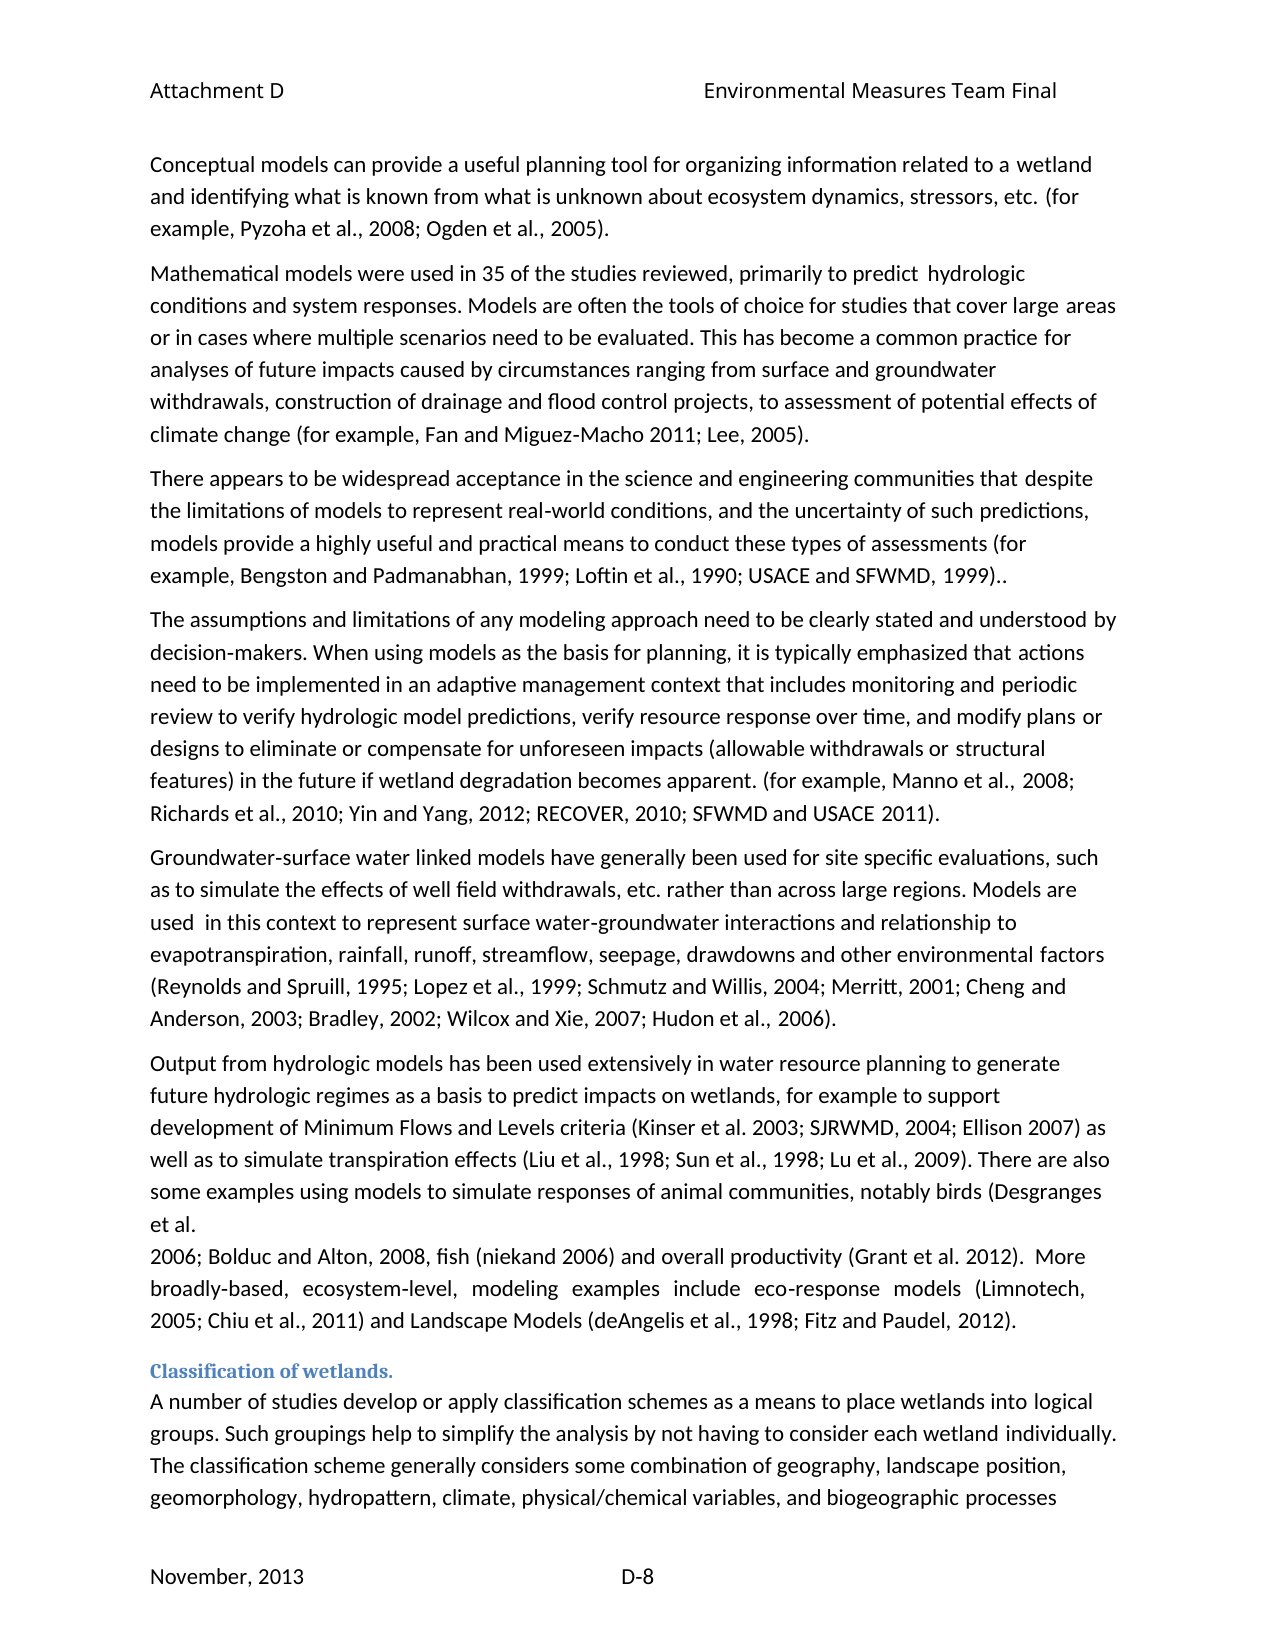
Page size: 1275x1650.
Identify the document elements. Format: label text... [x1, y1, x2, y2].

text A number of studies develop or apply classification schemes as a means to place wetlands into logical groups. Such groupings help to simplify the analysis by not having to consider each wetland individually. The classification scheme generally considers some combination of geography, landscape position, geomorphology, hydropattern, climate, physical/chemical variables, and biogeographic processes [150, 1387, 1122, 1511]
text 2006; Bolduc and Alton, 2008, fish (niekand 2006) and overall productivity (Grant et al. 2012). More broadly‐based, ecosystem‐level, modeling examples include eco‐response models (Limnotech, 2005; Chiu et al., 2011) and Landscape Models (deAngelis et al., 1998; Fitz and Paudel, 2012). [150, 1242, 1086, 1334]
text Conceptual models can provide a useful planning tool for organizing information related to a wetland and identifying what is known from what is unknown about ecosystem dynamics, stressors, etc. (for example, Pyzoha et al., 2008; Ogden et al., 2005). [150, 150, 1115, 242]
text The assumptions and limitations of any modeling approach need to be clearly stated and understood by decision‐makers. When using models as the basis for planning, it is typically emphasized that actions need to be implemented in an adaptive management context that includes monitoring and periodic review to verify hydrologic model predictions, verify resource response over time, and modify plans or designs to eliminate or compensate for unforeseen impacts (allowable withdrawals or structural features) in the future if wetland degradation becomes apparent. (for example, Manno et al., 2008; Richards et al., 2010; Yin and Yang, 2012; RECOVER, 2010; SFWMD and USACE 2011). [150, 606, 1122, 827]
text Output from hydrologic models has been used extensively in water resource planning to generate future hydrologic regimes as a basis to predict impacts on wetlands, for example to support development of Minimum Flows and Levels criteria (Kinser et al. 2003; SJRWMD, 2004; Ellison 2007) as well as to simulate transpiration effects (Liu et al., 1998; Sun et al., 1998; Lu et al., 2009). There are also some examples using models to simulate responses of animal communities, notably birds (Desgranges et al. [150, 1049, 1122, 1238]
text Groundwater‐surface water linked models have generally been used for site specific evaluations, such as to simulate the effects of well field withdrawals, etc. rather than across large regions. Models are used in this context to represent surface water‐groundwater interactions and relationship to evapotranspiration, rainfall, runoff, streamflow, seepage, drawdowns and other environmental factors (Reynolds and Spruill, 1995; Lopez et al., 1999; Schmutz and Willis, 2004; Merritt, 2001; Cheng and Anderson, 2003; Bradley, 2002; Wilcox and Xie, 2007; Hudon et al., 2006). [150, 843, 1122, 1032]
text Mathematical models were used in 35 of the studies reviewed, primarily to predict hydrologic conditions and system responses. Models are often the tools of choice for studies that cover large areas or in cases where multiple scenarios need to be evaluated. This has become a common practice for analyses of future impacts caused by circumstances ranging from surface and groundwater withdrawals, construction of drainage and flood control projects, to assessment of potential effects of climate change (for example, Fan and Miguez‐Macho 2011; Lee, 2005). [150, 259, 1120, 448]
text There appears to be widespread acceptance in the science and engineering communities that despite the limitations of models to represent real‐world conditions, and the uncertainty of such predictions, models provide a highly useful and practical means to conduct these types of assessments (for example, Bengston and Padmanabhan, 1999; Loftin et al., 1990; USACE and SFWMD, 1999).. [150, 464, 1118, 589]
text Classification of wetlands. [150, 1359, 1122, 1383]
